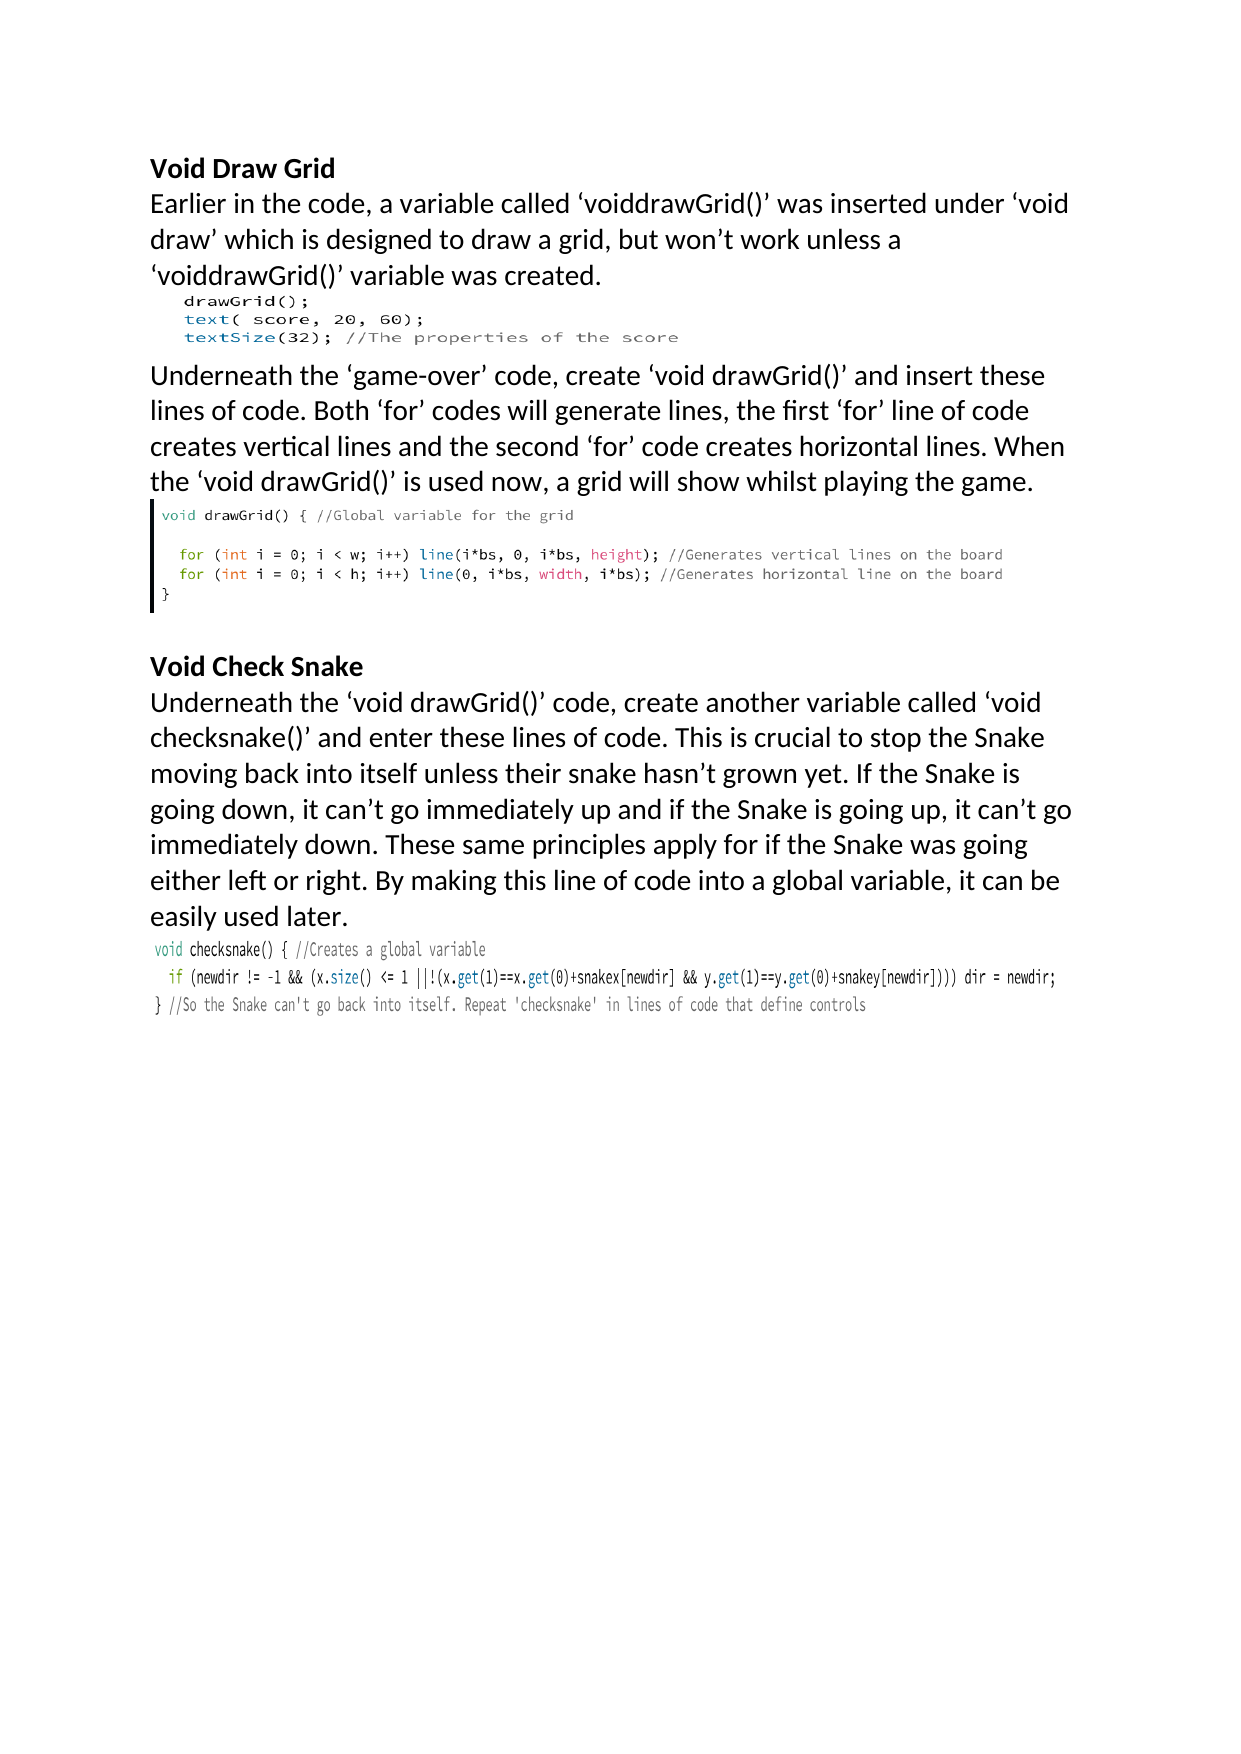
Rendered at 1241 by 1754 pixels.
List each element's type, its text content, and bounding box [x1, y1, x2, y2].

picture [150, 292, 1078, 357]
text Underneath the ‘game-over’ code, create ‘void drawGrid()’ and insert these lines of code. Both ‘for’ codes will generate lines, the first ‘for’ line of code creates vertical lines and the second ‘for’ code creates horizontal lines. When the ‘void drawGrid()’ is used now, a grid will show whilst playing the game. [150, 357, 1090, 499]
picture [150, 933, 1059, 1028]
text Underneath the ‘void drawGrid()’ code, create another variable called ‘void checksnake()’ and enter these lines of code. This is crucial to stop the Snake moving back into itself unless their snake hasn’t grown yet. If the Snake is going down, it can’t go immediately up and if the Snake is going up, it can’t go immediately down. These same principles apply for if the Snake was going either left or right. By making this line of code into a global variable, it can be easily used later. [150, 684, 1090, 933]
picture [150, 499, 1021, 613]
text Earlier in the code, a variable called ‘voiddrawGrid()’ was inserted under ‘void draw’ which is designed to draw a grid, but won’t work unless a ‘voiddrawGrid()’ variable was created. [150, 186, 1090, 292]
text Void Check Snake [150, 648, 1090, 684]
text Void Draw Grid [150, 150, 1090, 186]
